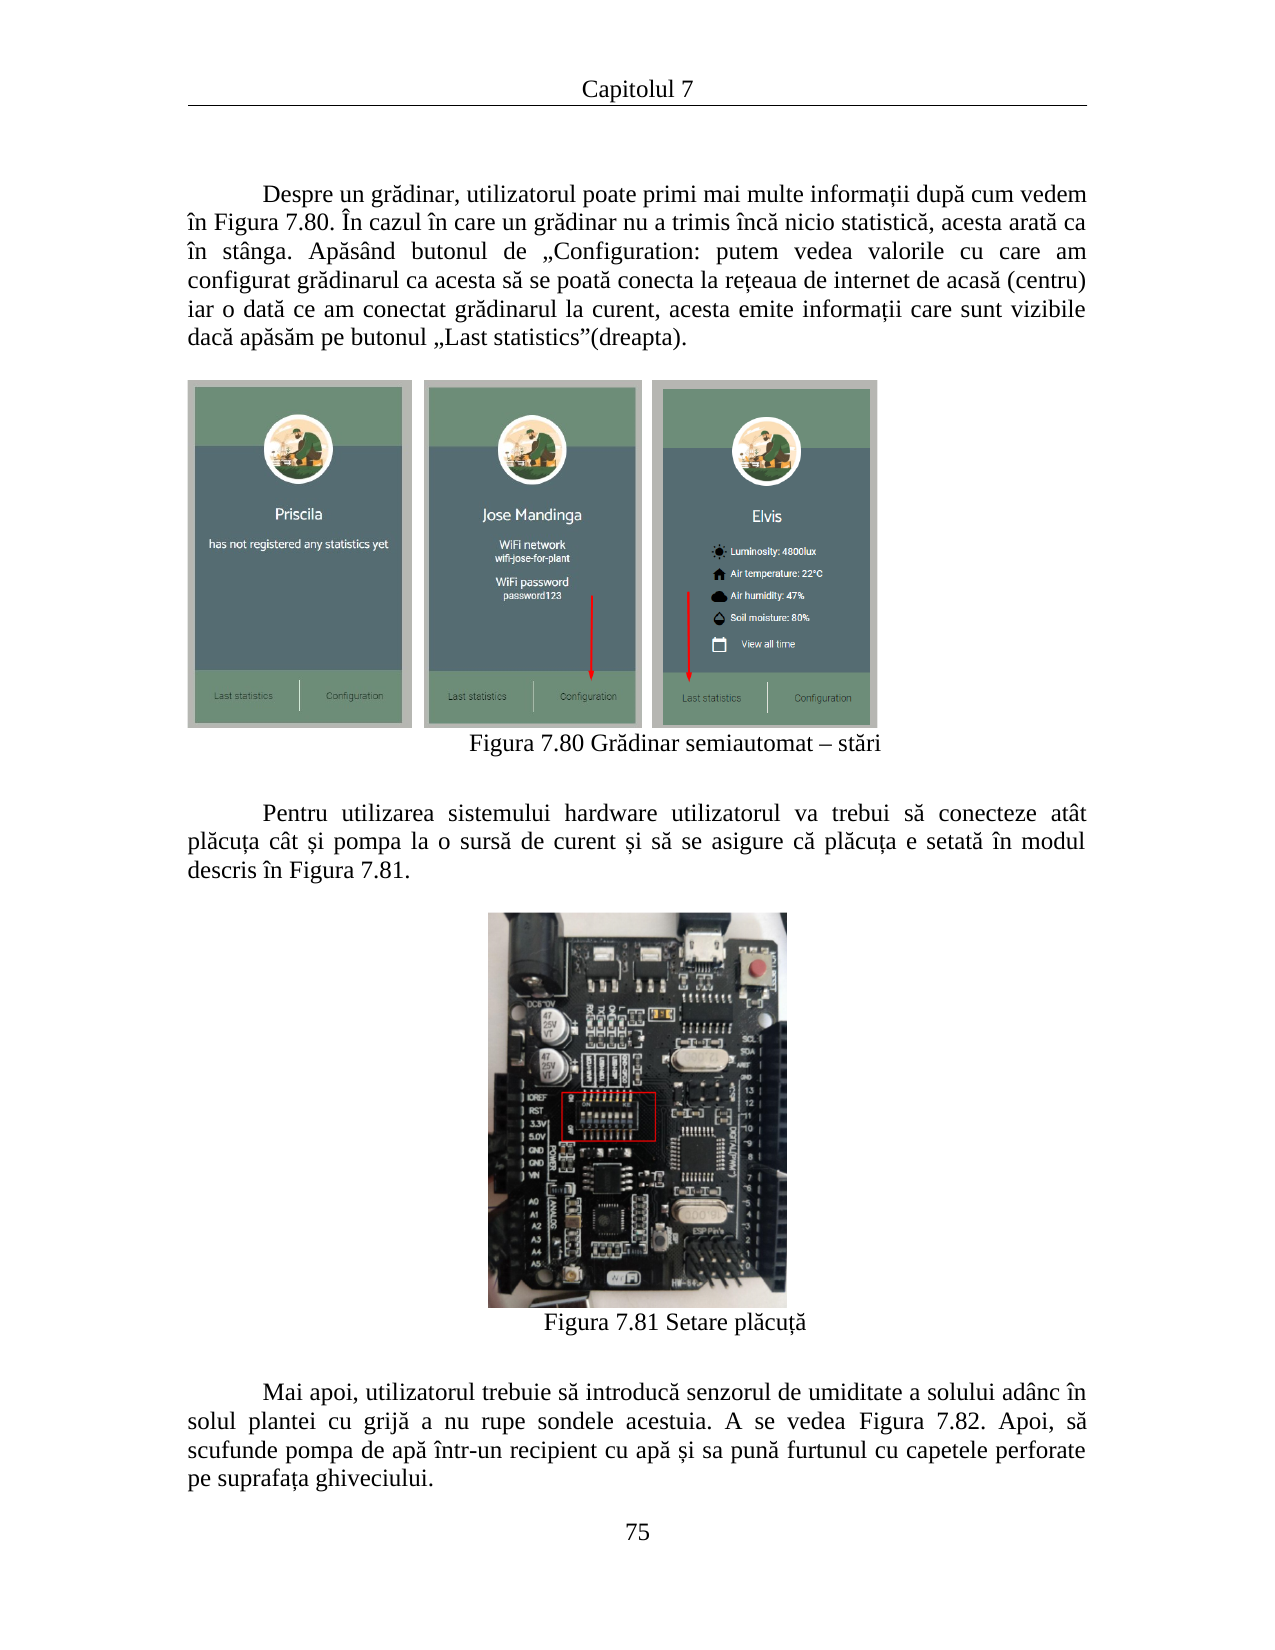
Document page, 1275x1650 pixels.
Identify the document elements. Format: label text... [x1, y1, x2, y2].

picture [488, 912, 787, 1308]
picture [187, 380, 878, 728]
